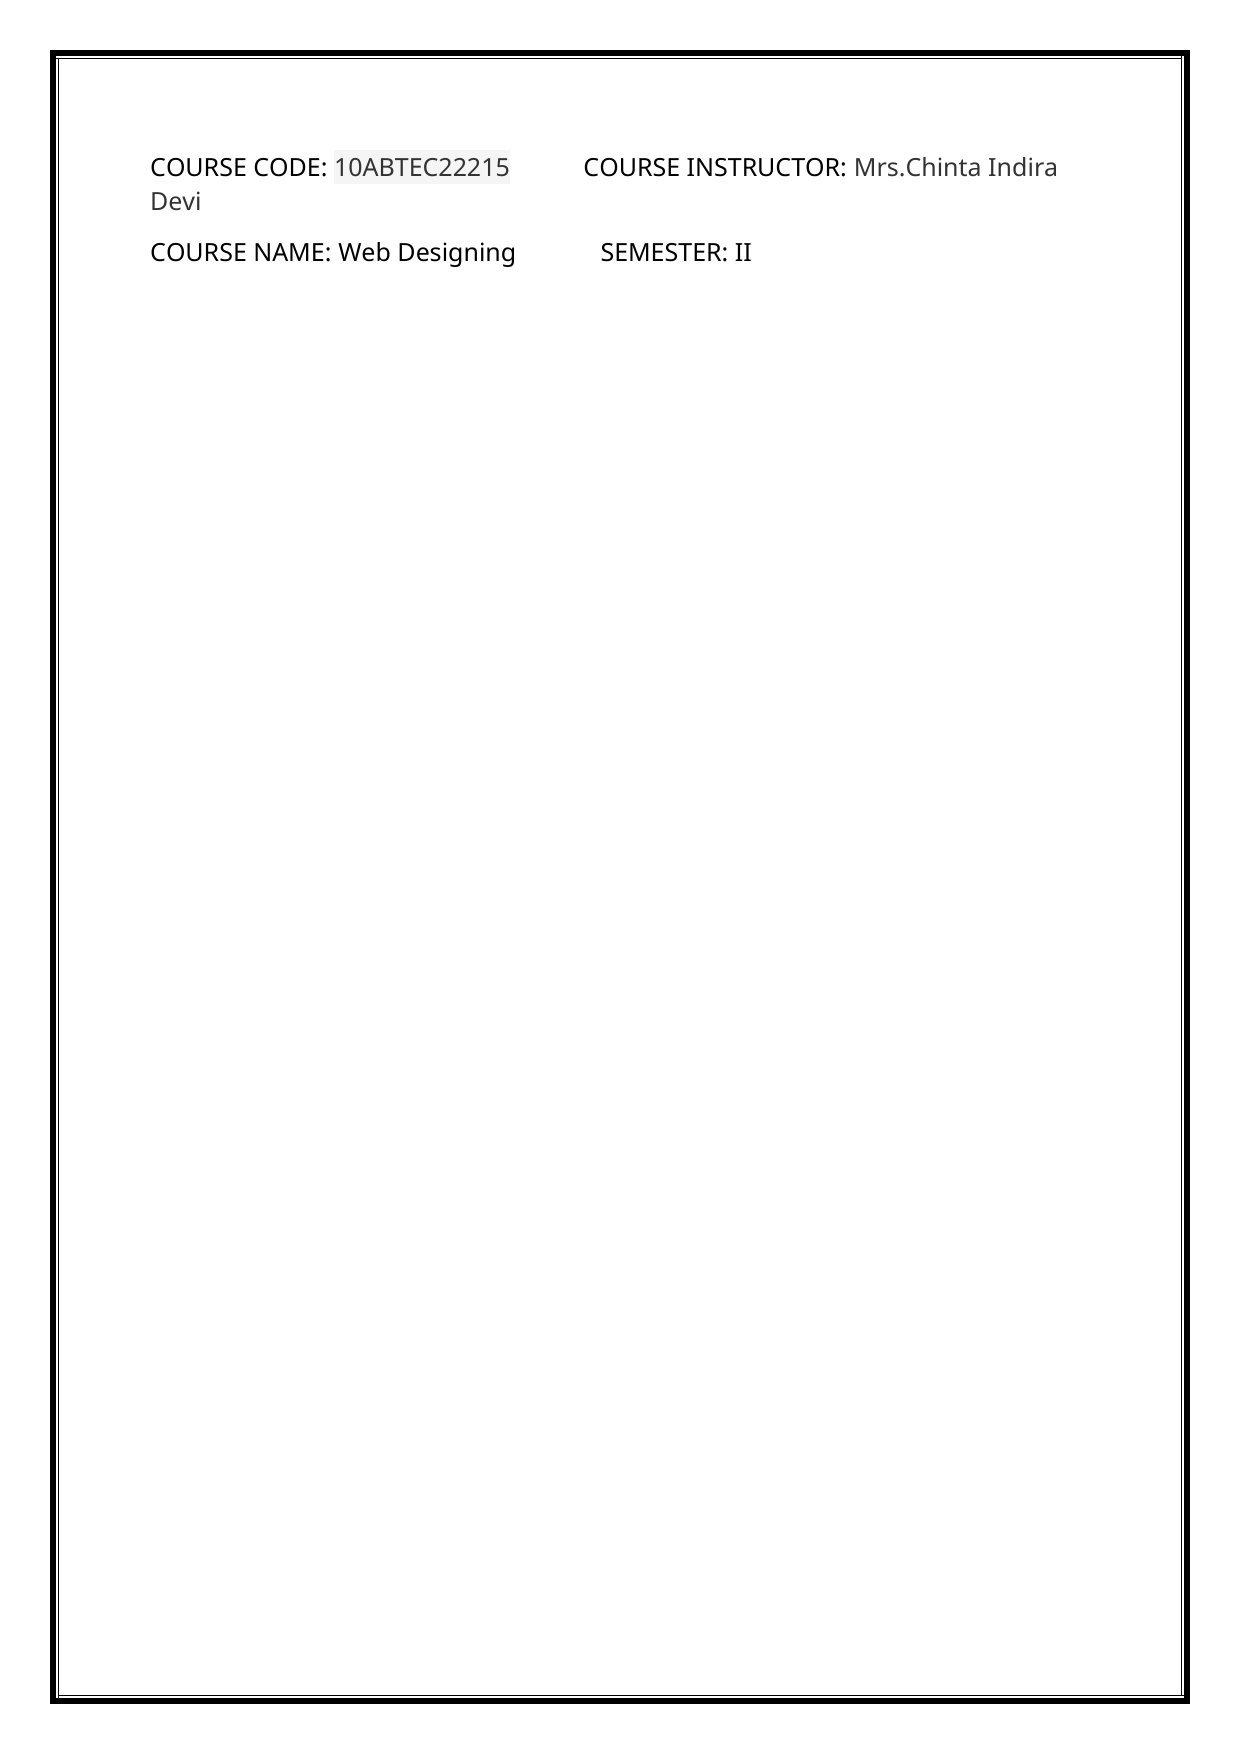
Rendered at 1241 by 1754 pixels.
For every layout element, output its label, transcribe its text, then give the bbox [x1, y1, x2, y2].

text COURSE NAME: Web Designing SEMESTER: II [150, 235, 1090, 269]
text COURSE CODE: 10ABTEC22215 COURSE INSTRUCTOR: Mrs.Chinta Indira Devi [150, 150, 1090, 218]
